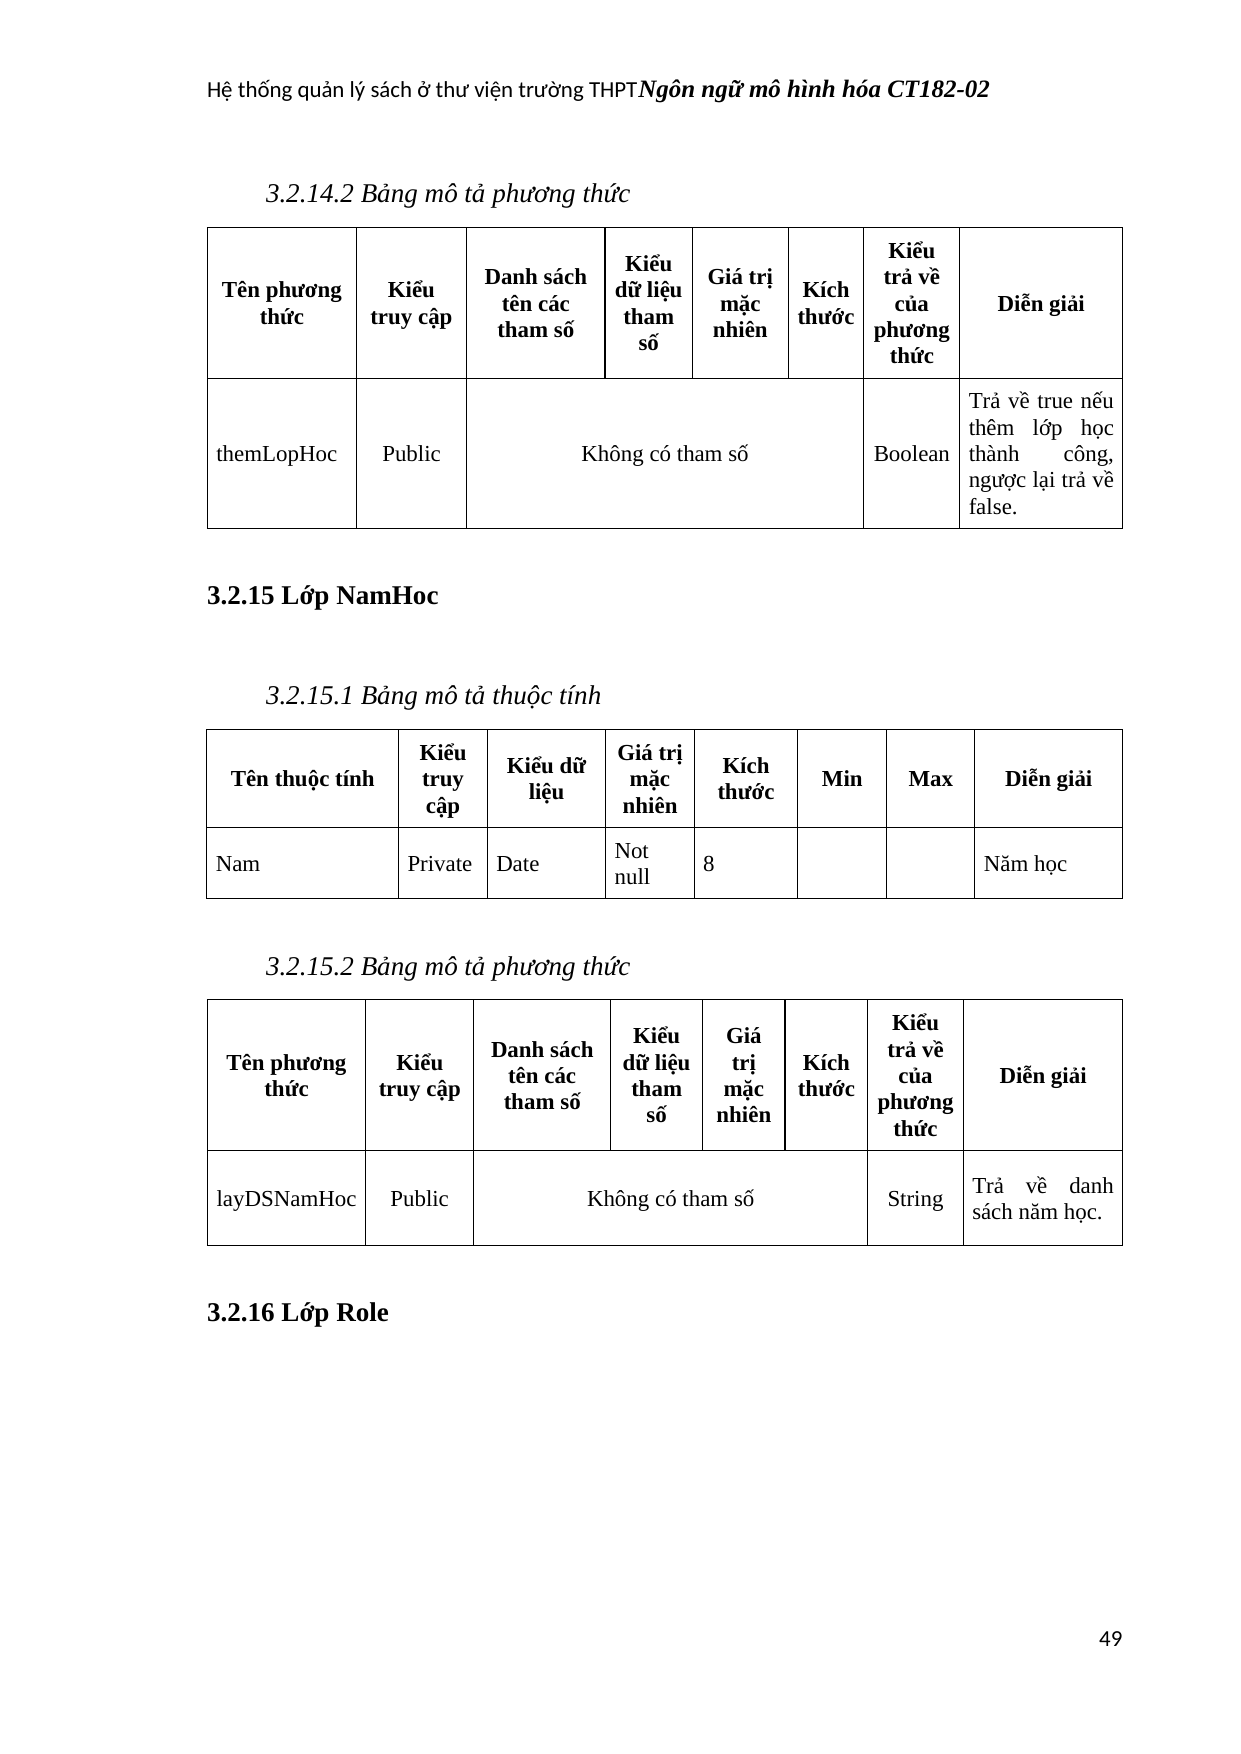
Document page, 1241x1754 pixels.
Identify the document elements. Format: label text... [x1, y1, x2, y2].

table_header Diễn giải [960, 228, 1122, 377]
table_header Kiểu dữ liệu [488, 730, 605, 827]
table_header Min [798, 730, 886, 827]
table_cell Public [357, 379, 466, 528]
table_header Kích thước [789, 228, 863, 377]
table_header Kiểu trả về của phương thức [868, 1000, 963, 1150]
table_cell Không có tham số [467, 379, 863, 528]
table_cell Private [399, 828, 487, 898]
table_cell Nam [207, 828, 398, 898]
table_cell Năm học [975, 828, 1122, 898]
table_header Giá trị mặc nhiên [703, 1000, 784, 1150]
table_cell Boolean [864, 379, 959, 528]
table_header Kiểu trả về của phương thức [864, 228, 959, 377]
table_cell Trả về danh sách năm học. [964, 1151, 1122, 1245]
subtitle 3.2.15.1 Bảng mô tả thuộc tính [207, 679, 1122, 710]
table_header Kích thước [695, 730, 797, 827]
table_cell 8 [695, 828, 797, 898]
table_header Tên phương thức [208, 228, 356, 377]
table_cell themLopHoc [208, 379, 356, 528]
table_header Kiểu truy cập [357, 228, 466, 377]
table_cell Date [488, 828, 605, 898]
table_cell [887, 828, 974, 898]
table_header Diễn giải [964, 1000, 1122, 1150]
table_cell Trả về true nếu thêm lớp học thành công, ngược lại trả về false. [960, 379, 1122, 528]
table_header Tên phương thức [208, 1000, 365, 1150]
subtitle 3.2.16 Lớp Role [207, 1297, 1122, 1328]
table_header Kích thước [786, 1000, 867, 1150]
table_header Max [887, 730, 974, 827]
table_header Giá trị mặc nhiên [606, 730, 694, 827]
table_header Tên thuộc tính [207, 730, 398, 827]
table_header Kiểu dữ liệu tham số [606, 228, 692, 377]
table_header Giá trị mặc nhiên [693, 228, 788, 377]
table_header Danh sách tên các tham số [474, 1000, 610, 1150]
table_header Danh sách tên các tham số [467, 228, 604, 377]
table_header Diễn giải [975, 730, 1122, 827]
subtitle 3.2.15.2 Bảng mô tả phương thức [207, 949, 1122, 981]
table_header Kiểu dữ liệu tham số [611, 1000, 702, 1150]
subtitle 3.2.14.2 Bảng mô tả phương thức [207, 177, 1122, 208]
table_cell [798, 828, 886, 898]
table_cell Không có tham số [474, 1151, 867, 1245]
table_cell Not null [606, 828, 694, 898]
table_cell Public [366, 1151, 473, 1245]
table_cell layDSNamHoc [208, 1151, 365, 1245]
table_cell String [868, 1151, 963, 1245]
table_header Kiểu truy cập [399, 730, 487, 827]
subtitle 3.2.15 Lớp NamHoc [207, 579, 1122, 610]
table_header Kiểu truy cập [366, 1000, 473, 1150]
